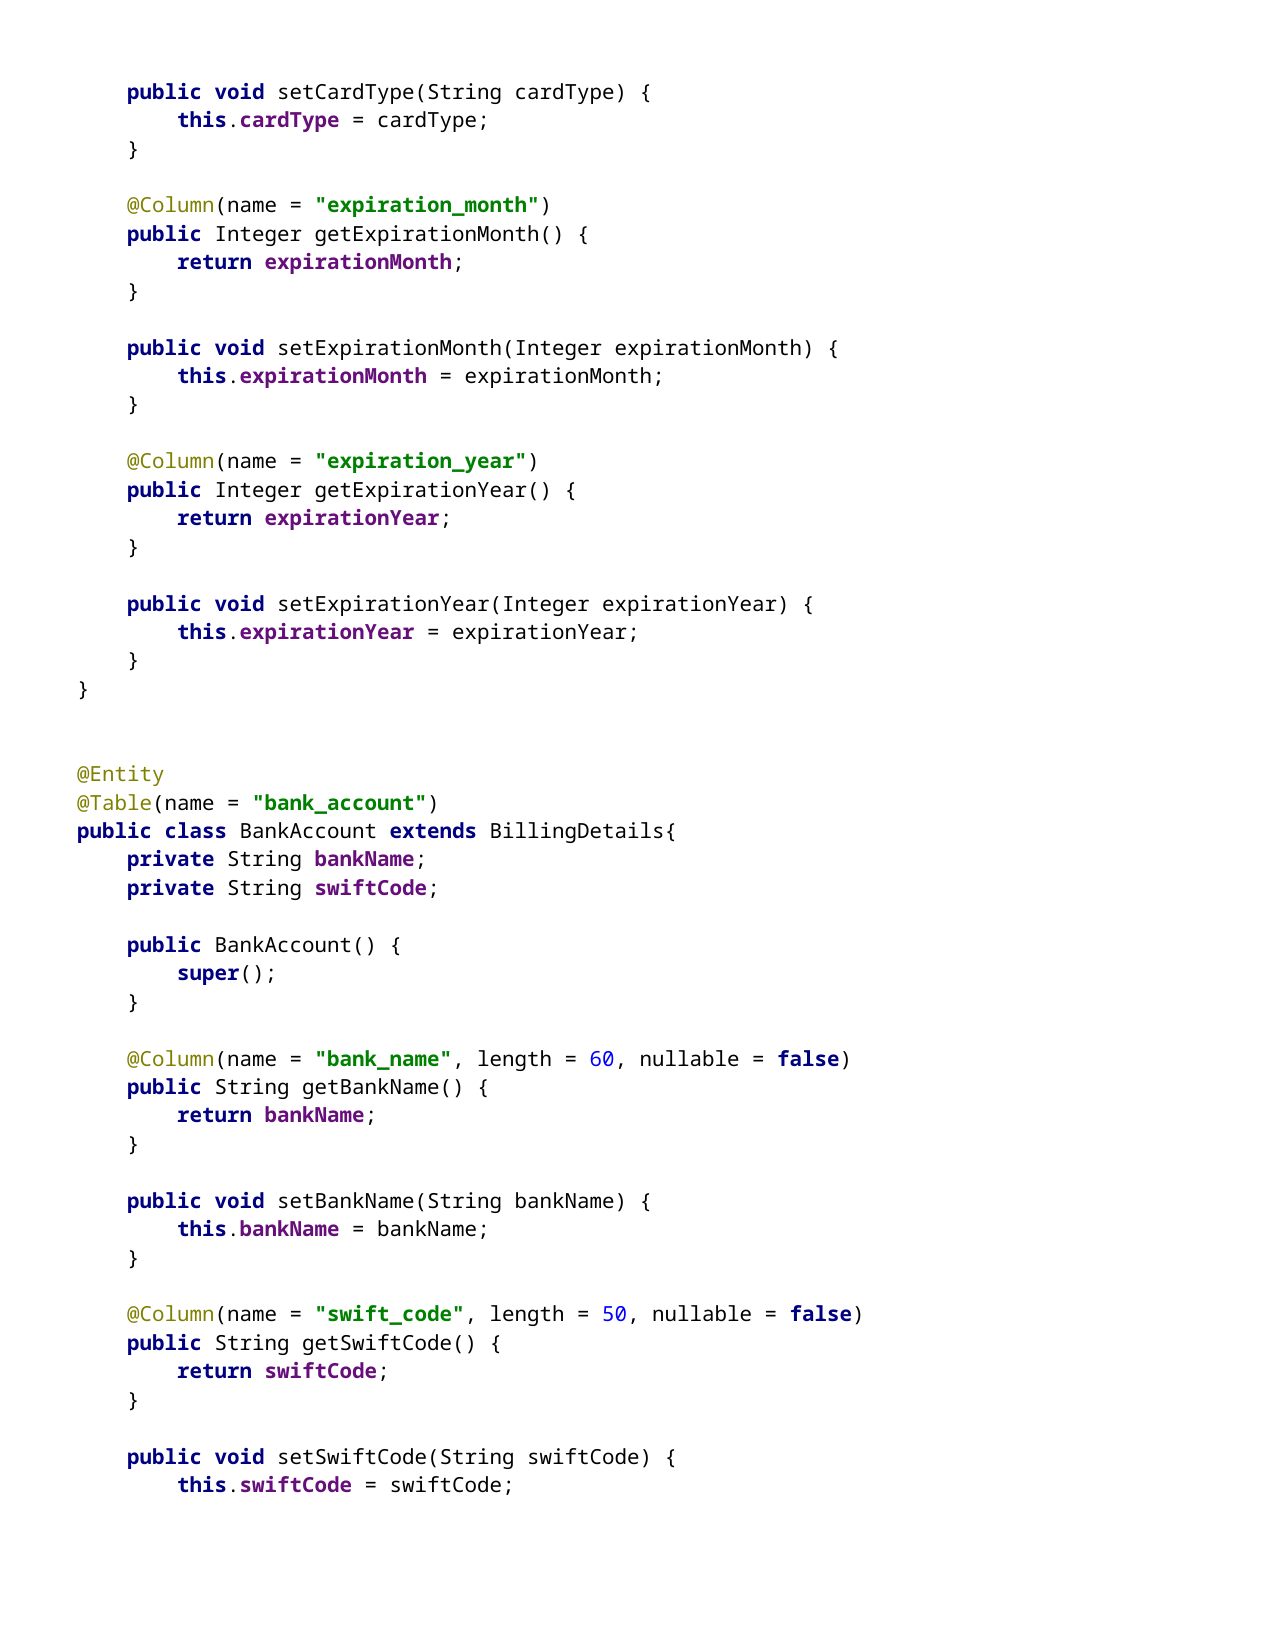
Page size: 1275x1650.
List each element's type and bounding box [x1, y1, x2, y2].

text [77, 759, 1198, 1499]
text [77, 77, 1198, 702]
